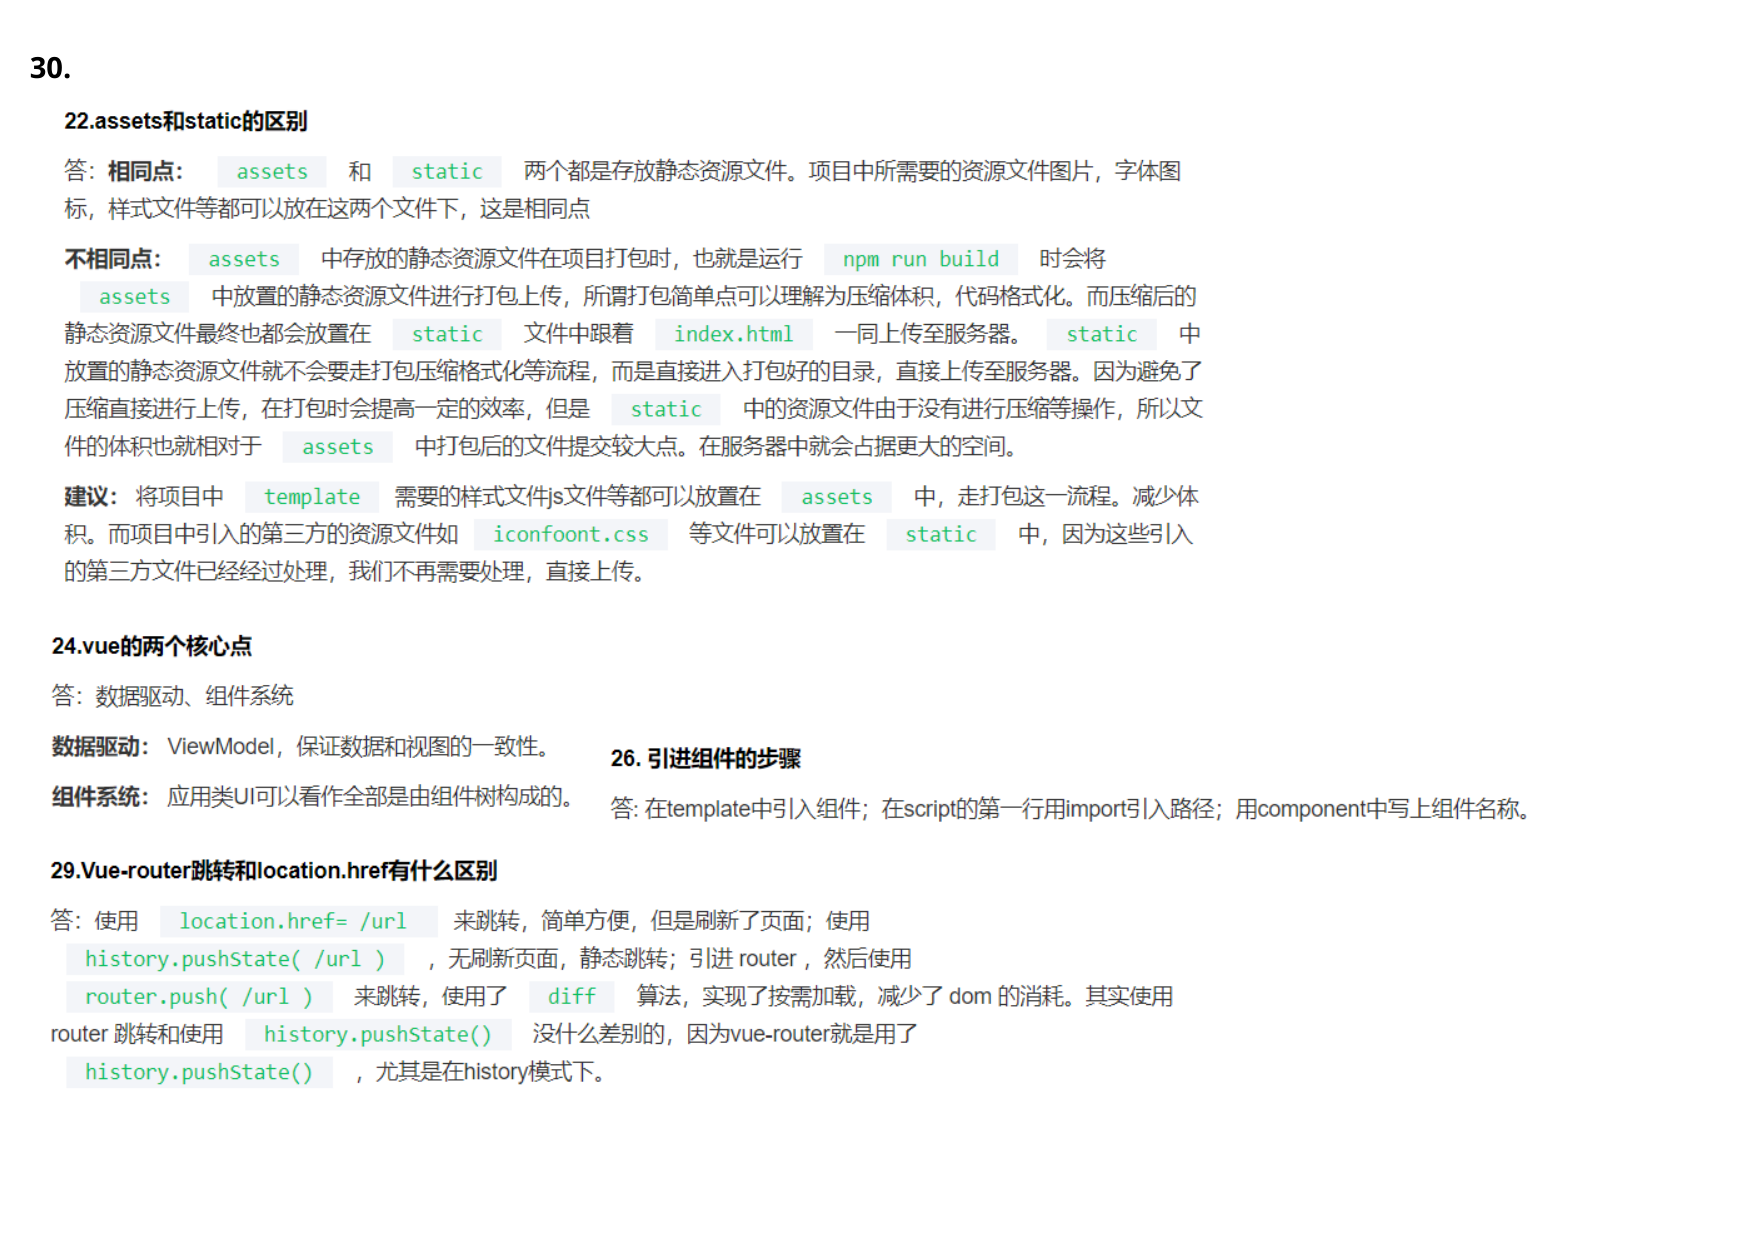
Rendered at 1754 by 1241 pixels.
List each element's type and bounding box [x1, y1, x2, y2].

picture [29, 100, 1217, 598]
picture [29, 847, 1190, 1107]
picture [29, 620, 1562, 837]
